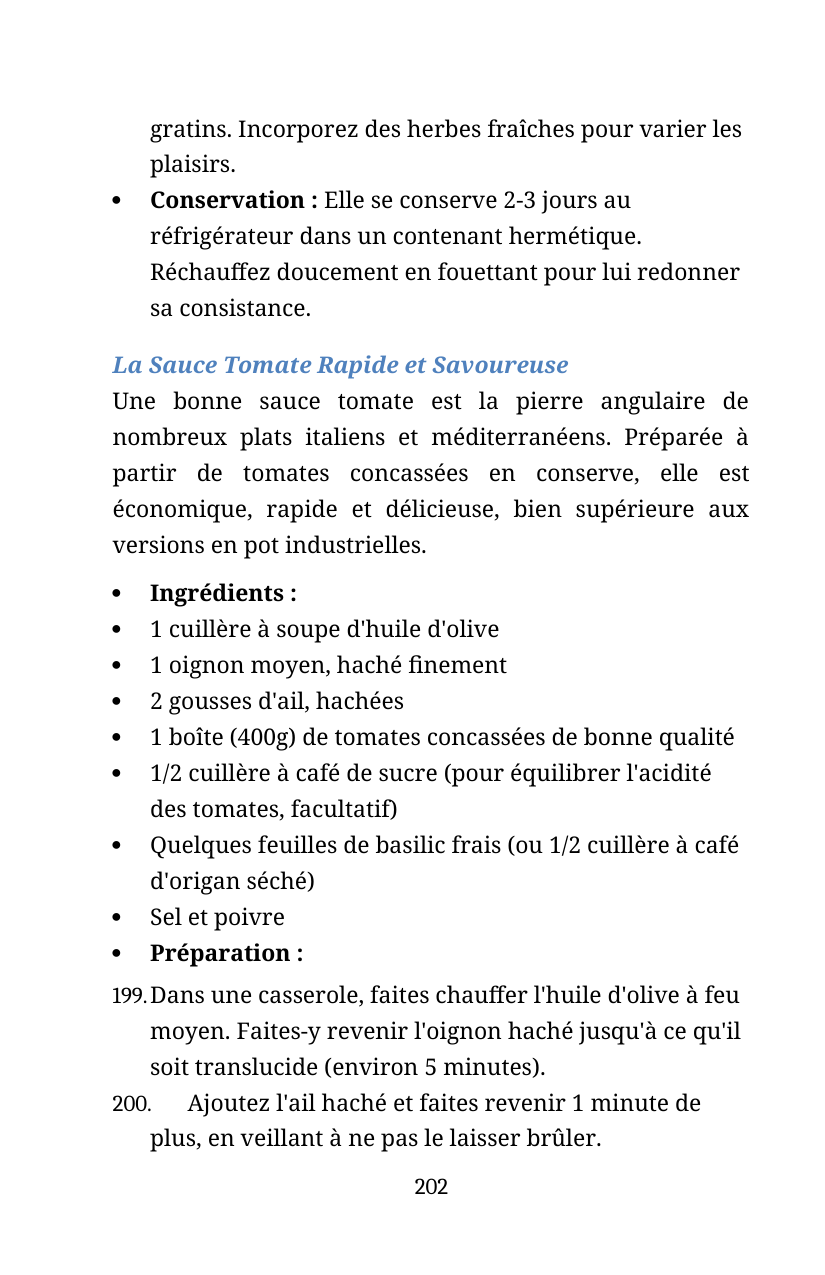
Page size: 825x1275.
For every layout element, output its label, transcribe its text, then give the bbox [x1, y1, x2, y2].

list Ingrédients : [112, 577, 750, 608]
list Quelques feuilles de basilic frais (ou 1/2 cuillère à café d'origan séché) [112, 829, 750, 896]
subtitle La Sauce Tomate Rapide et Savoureuse [112, 349, 750, 380]
list Sel et poivre [112, 901, 750, 932]
list 1 cuillère à soupe d'huile d'olive [112, 613, 750, 644]
list 1 oignon moyen, haché finement [112, 649, 750, 680]
list Préparation : [112, 936, 750, 968]
text Une bonne sauce tomate est la pierre angulaire de nombreux plats italiens et méditerranéens. Préparée à partir de tomates concassées en conserve, elle est économique, rapide et délicieuse, bien supérieure aux versions en pot industrielles. [112, 385, 750, 560]
list 1/2 cuillère à café de sucre (pour équilibrer l'acidité des tomates, facultatif) [112, 757, 750, 824]
list 2 gousses d'ail, hachées [112, 685, 750, 716]
list Dans une casserole, faites chauffer l'huile d'olive à feu moyen. Faites-y revenir l'oignon haché jusqu'à ce qu'il soit translucide (environ 5 minutes). [112, 979, 750, 1082]
list Conservation : Elle se conserve 2-3 jours au réfrigérateur dans un contenant hermétique. Réchauffez doucement en fouettant pour lui redonner sa consistance. [112, 184, 750, 323]
list Ajoutez l'ail haché et faites revenir 1 minute de plus, en veillant à ne pas le laisser brûler. [112, 1086, 750, 1154]
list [112, 112, 750, 180]
list 1 boîte (400g) de tomates concassées de bonne qualité [112, 721, 750, 752]
